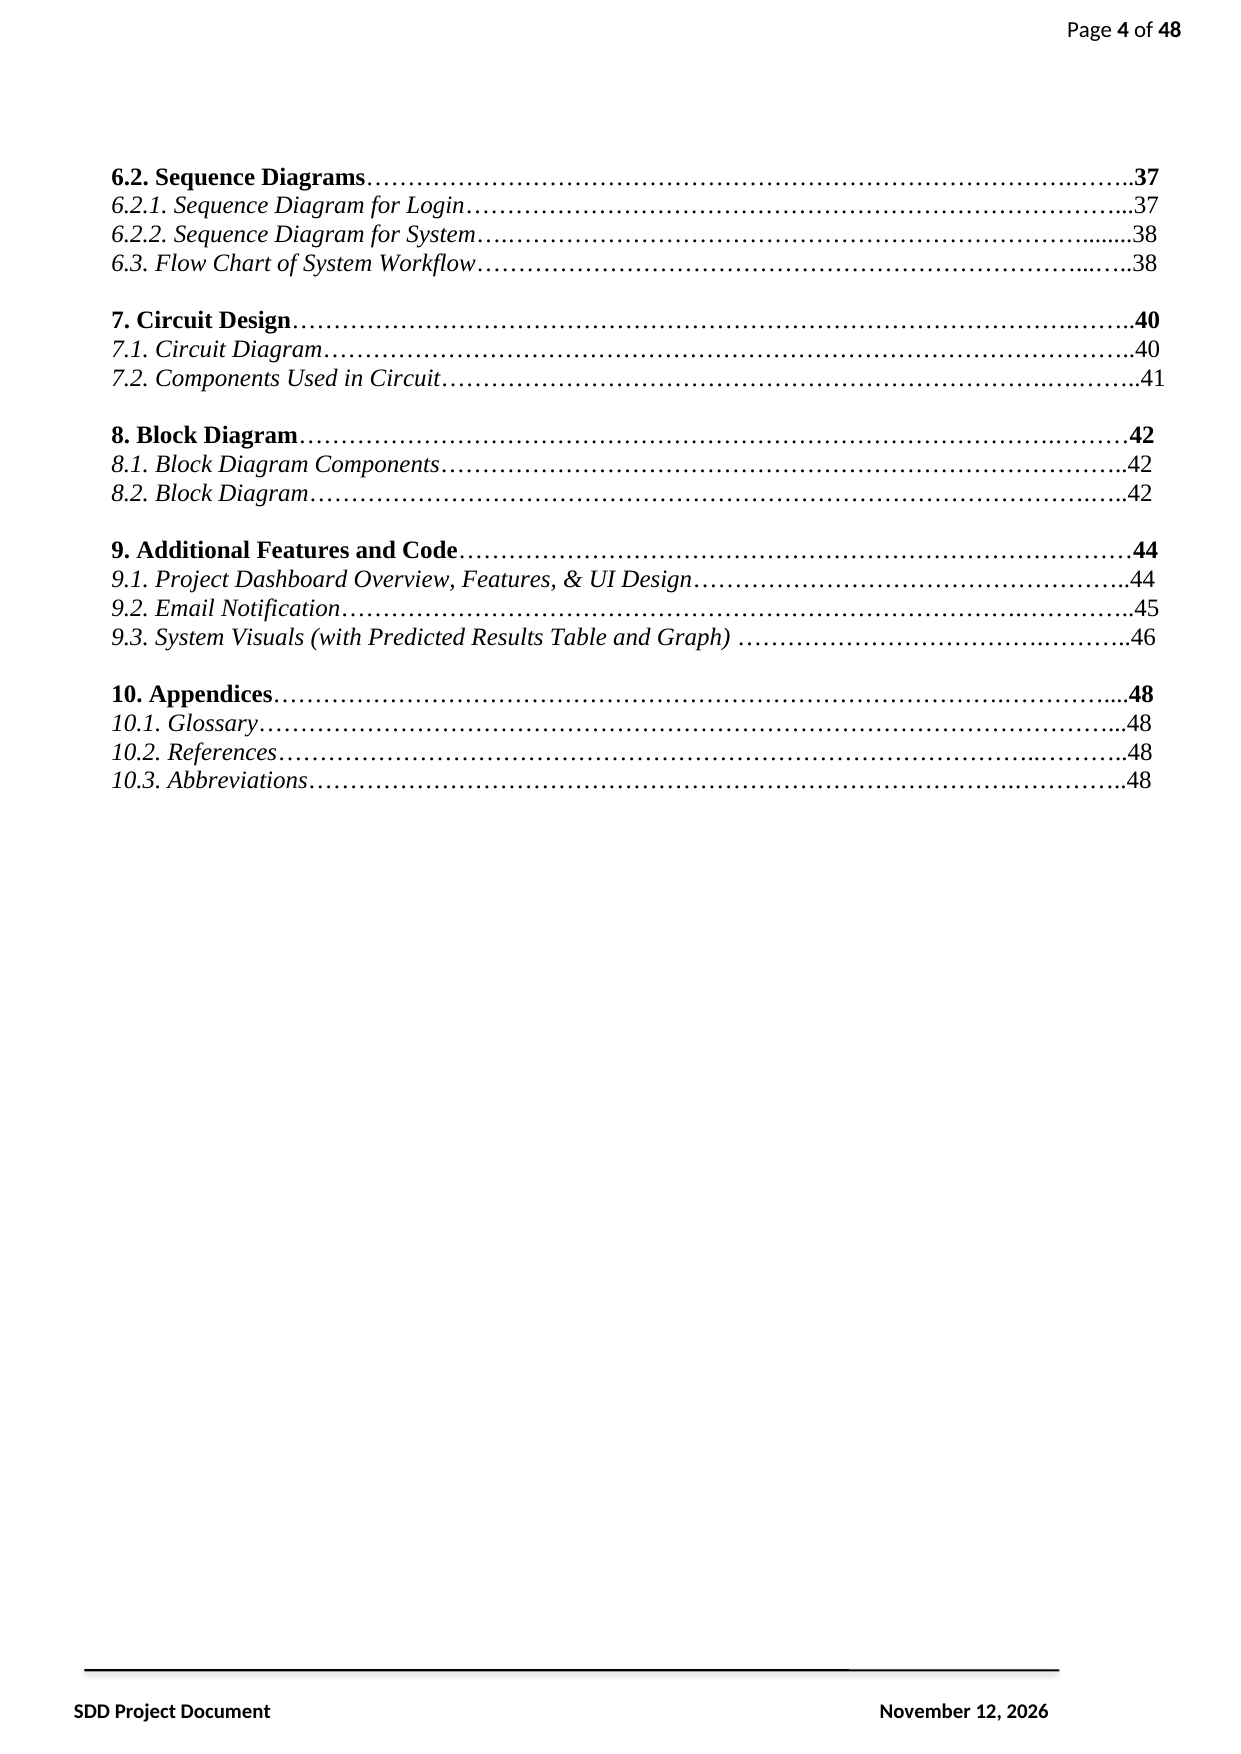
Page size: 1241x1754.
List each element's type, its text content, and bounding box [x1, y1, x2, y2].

text 10. Appendices…………………………………………………………………………….…………....48 10.1. Glossary…………………………………………………………………………………………...48 10.2. References………………………………………………………………………………..………..48 10.3. Abbreviations………………………………………………………………………….…………..48 [111, 679, 1181, 794]
text 6.2. Sequence Diagrams………………………………………………………………………….……..37 6.2.1. Sequence Diagram for Login……………………………………………………………………...37 6.2.2. Sequence Diagram for System….……………………………………………………………........38 [111, 162, 1181, 248]
text 9. Additional Features and Code………………………………………………………………………44 9.1. Project Dashboard Overview, Features, & UI Design……………………………………………..44 9.2. Email Notification……………………………………………………………………….…………..45 9.3. System Visuals (with Predicted Results Table and Graph) ……………………………….………..46 [111, 535, 1181, 650]
text 6.3. Flow Chart of System Workflow………………………………………………………………...…..38 [111, 248, 1181, 277]
text 8. Block Diagram……………………………………………………………………………….………42 8.1. Block Diagram Components………………………………………………………………………..42 8.2. Block Diagram………………………………………………………………………………….…..42 [111, 420, 1181, 507]
text 7. Circuit Design………………………………………………………………………………….……..40 7.1. Circuit Diagram……………………………………………………………………………………..40 7.2. Components Used in Circuit……………………………………………………………….….……..41 [111, 305, 1181, 392]
